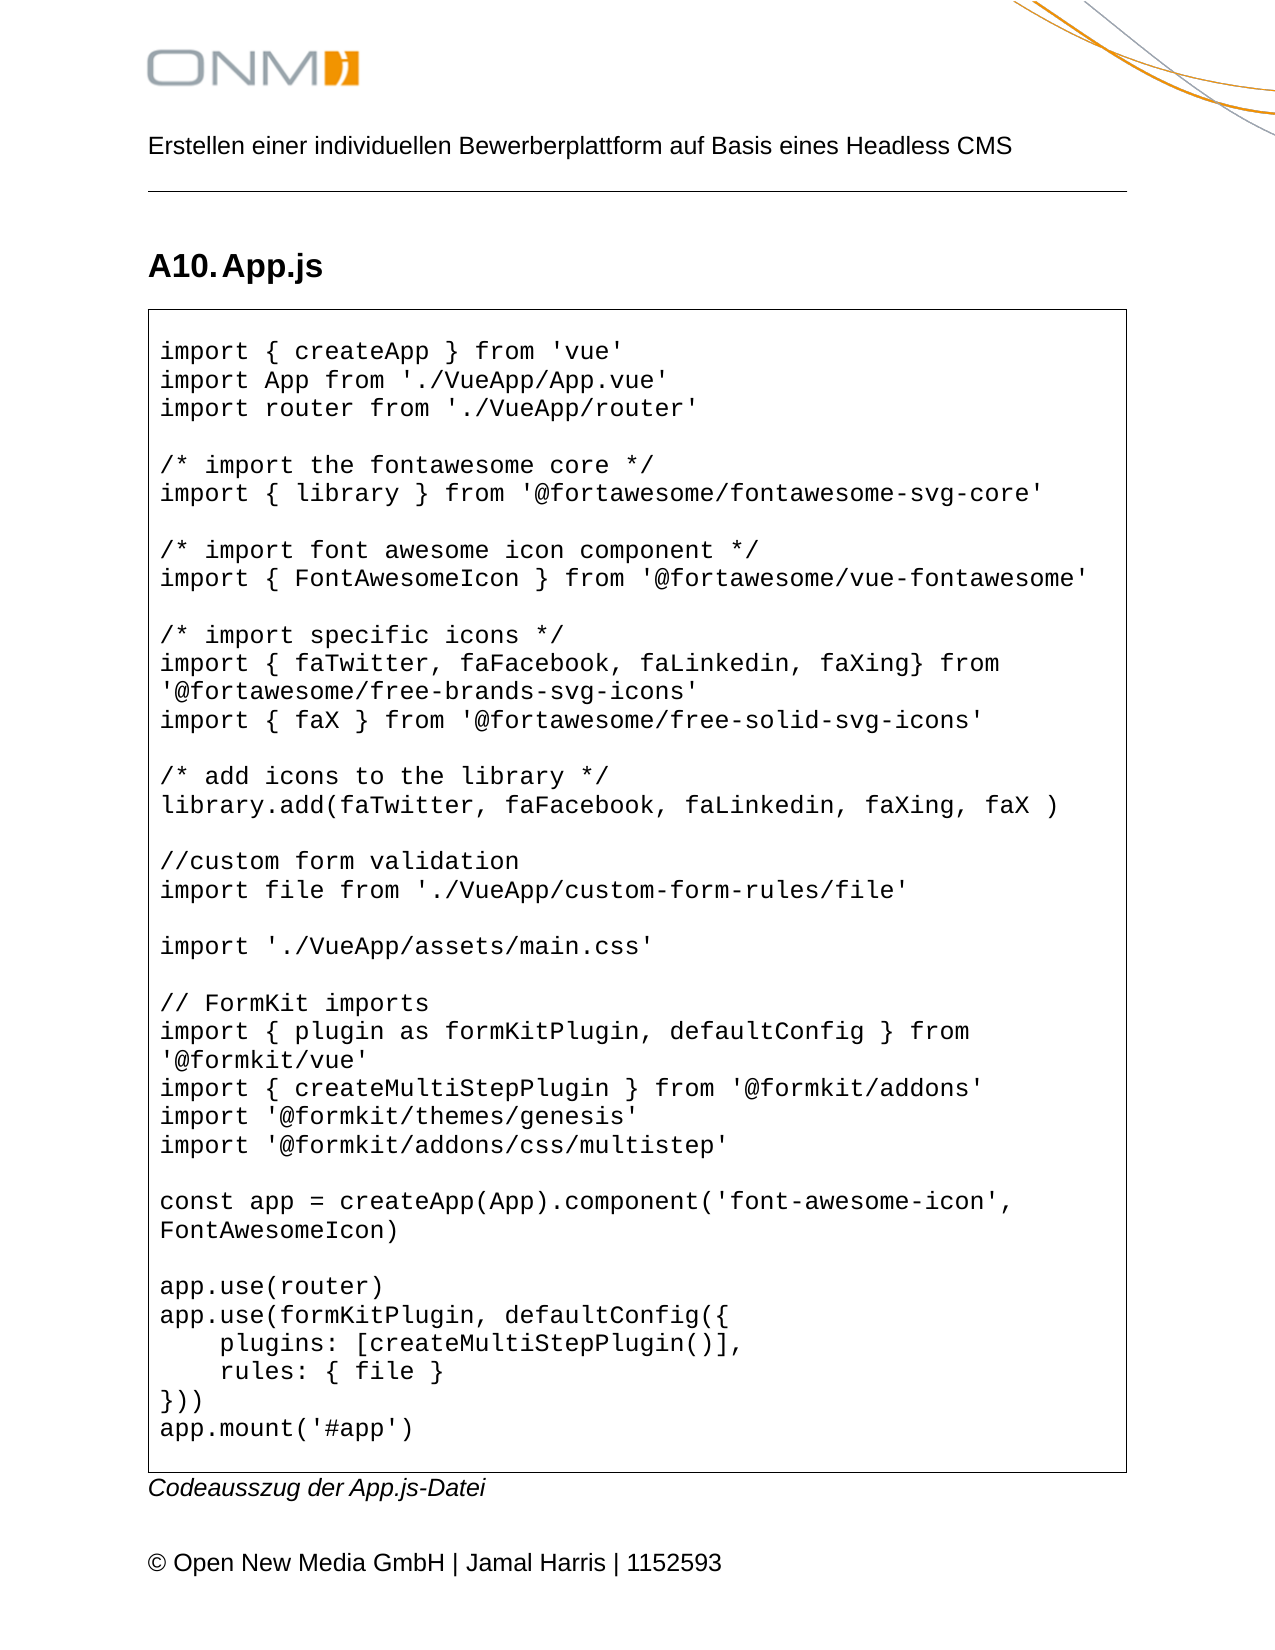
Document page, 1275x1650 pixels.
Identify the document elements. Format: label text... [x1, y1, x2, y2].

picture [116, 0, 413, 104]
text App.js [148, 246, 1127, 284]
text Codeausszug der App.js-Datei [148, 1473, 1127, 1502]
table_header import { createApp } from 'vue' import App from './VueApp/App.vue' import router from './VueApp/router' /* import the fontawesome core */ import { library } from '@fortawesome/fontawesome-svg-core' /* import font awesome icon component */ import { FontAwesomeIcon } from '@fortawesome/vue-fontawesome' /* import specific icons */ import { faTwitter, faFacebook, faLinkedin, faXing} from '@fortawesome/free-brands-svg-icons' import { faX } from '@fortawesome/free-solid-svg-icons' /* add icons to the library */ library.add(faTwitter, faFacebook, faLinkedin, faXing, faX ) //custom form validation import file from './VueApp/custom-form-rules/file' import './VueApp/assets/main.css' // FormKit imports import { plugin as formKitPlugin, defaultConfig } from '@formkit/vue' import { createMultiStepPlugin } from '@formkit/addons' import '@formkit/themes/genesis' import '@formkit/addons/css/multistep' const app = createApp(App).component('font-awesome-icon', FontAwesomeIcon) app.use(router) app.use(formKitPlugin, defaultConfig({ plugins: [createMultiStepPlugin()], rules: { file } })) app.mount('#app') [149, 310, 1126, 1472]
picture [1000, 1, 1275, 147]
